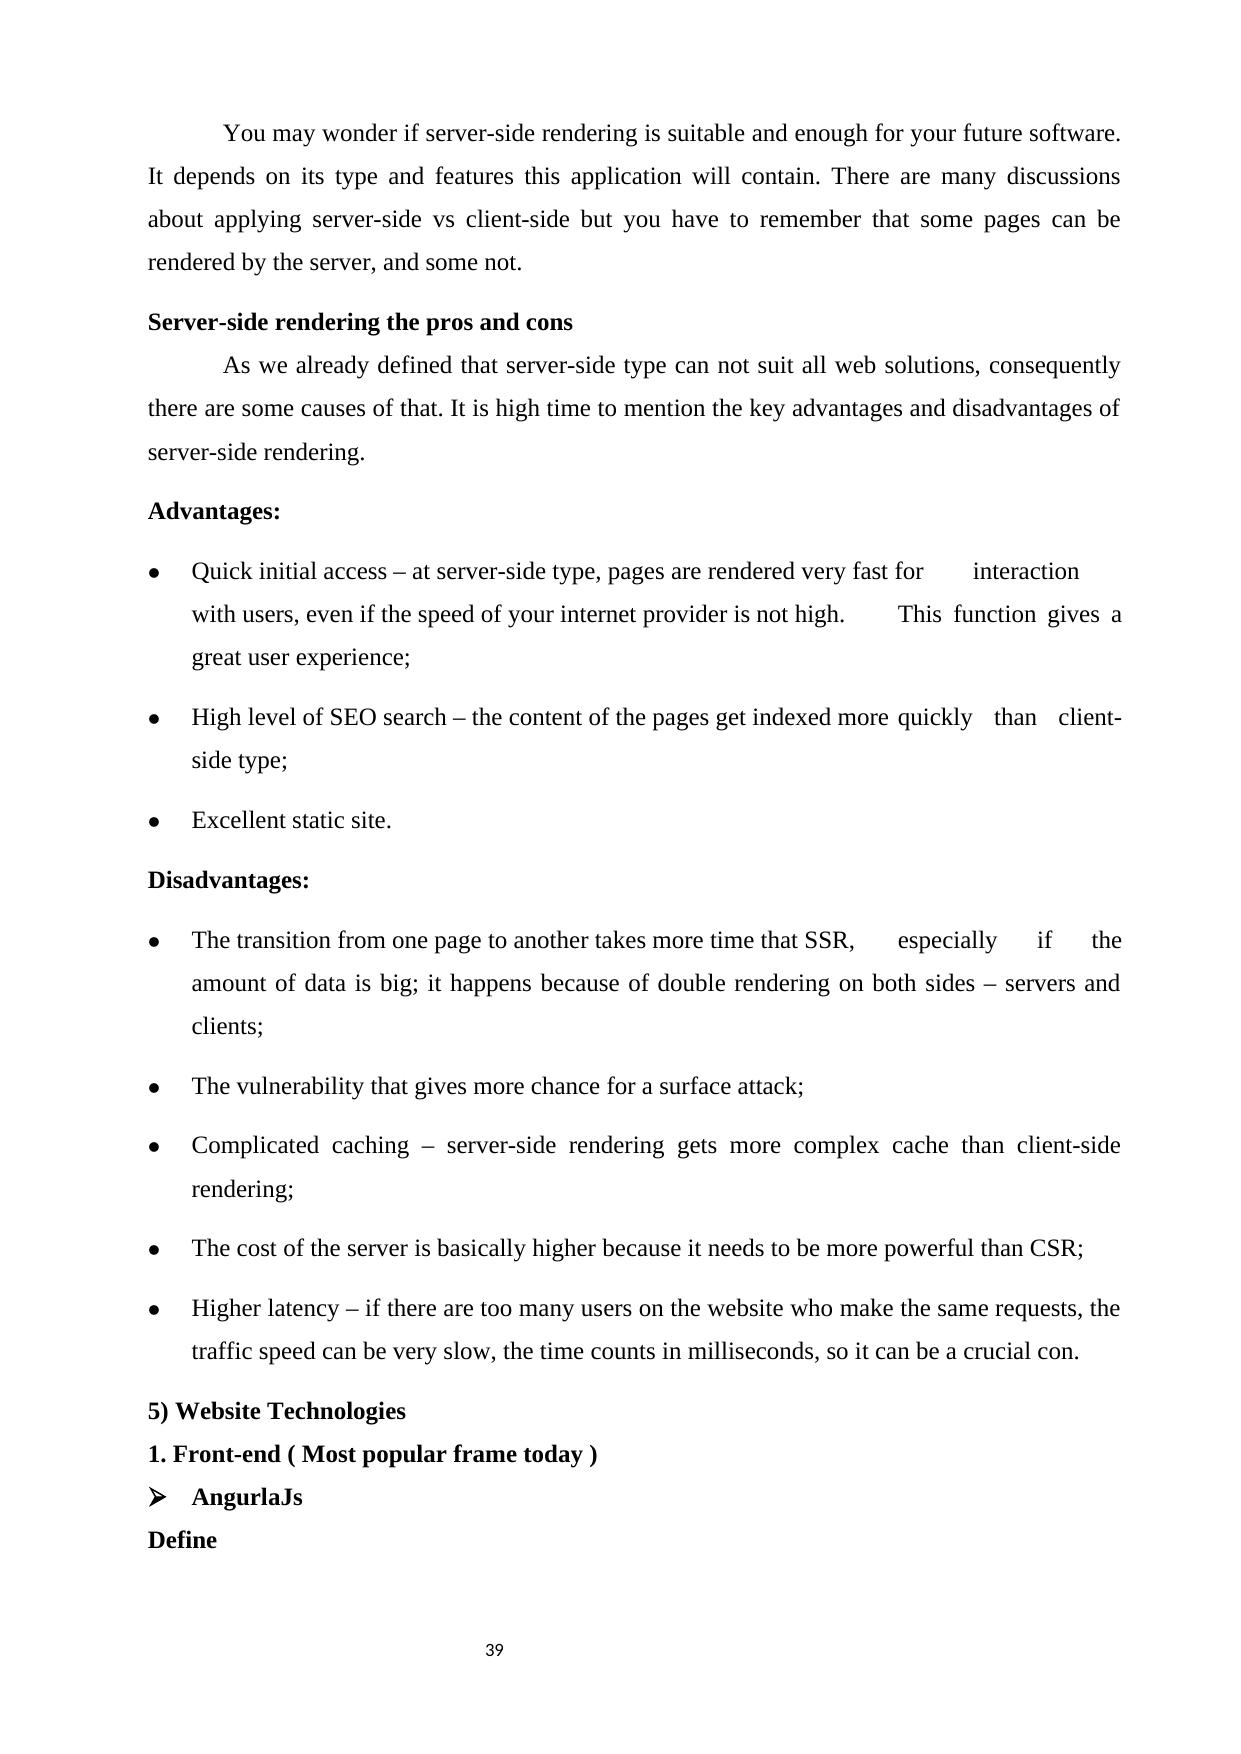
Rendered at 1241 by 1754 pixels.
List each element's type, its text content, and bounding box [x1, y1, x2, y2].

text Define [148, 1526, 1122, 1554]
list Quick initial access – at server-side type, pages are rendered very fast for interaction with users, even if the speed of your internet provider is not high. This function gives a great user experience; [148, 556, 1122, 671]
list The vulnerability that gives more chance for a surface attack; [148, 1071, 1122, 1099]
text As we already defined that server-side type can not suit all web solutions, consequently there are some causes of that. It is high time to mention the key advantages and disadvantages of server-side rendering. [148, 350, 1122, 465]
list The transition from one page to another takes more time that SSR, especially if the amount of data is big; it happens because of double rendering on both sides – servers and clients; [148, 925, 1122, 1040]
list Complicated caching – server-side rendering gets more complex cache than client-side rendering; [148, 1131, 1122, 1202]
text Advantages: [148, 496, 1122, 525]
text You may wonder if server-side rendering is suitable and enough for your future software. It depends on its type and features this application will contain. There are many discussions about applying server-side vs client-side but you have to remember that some pages can be rendered by the server, and some not. [148, 118, 1122, 276]
list The cost of the server is basically higher because it needs to be more powerful than CSR; [148, 1233, 1122, 1262]
list Website Technologies [148, 1396, 1122, 1425]
text Disadvantages: [148, 865, 1122, 894]
list Server-side rendering the pros and cons [148, 307, 1122, 336]
list Higher latency – if there are too many users on the website who make the same requests, the traffic speed can be very slow, the time counts in milliseconds, so it can be a crucial con. [148, 1293, 1122, 1365]
list High level of SEO search – the content of the pages get indexed more quickly than client-side type; [148, 702, 1122, 774]
list AngurlaJs [148, 1482, 1122, 1511]
list Front-end ( Most popular frame today ) [148, 1439, 1122, 1468]
list Excellent static site. [148, 805, 1122, 834]
